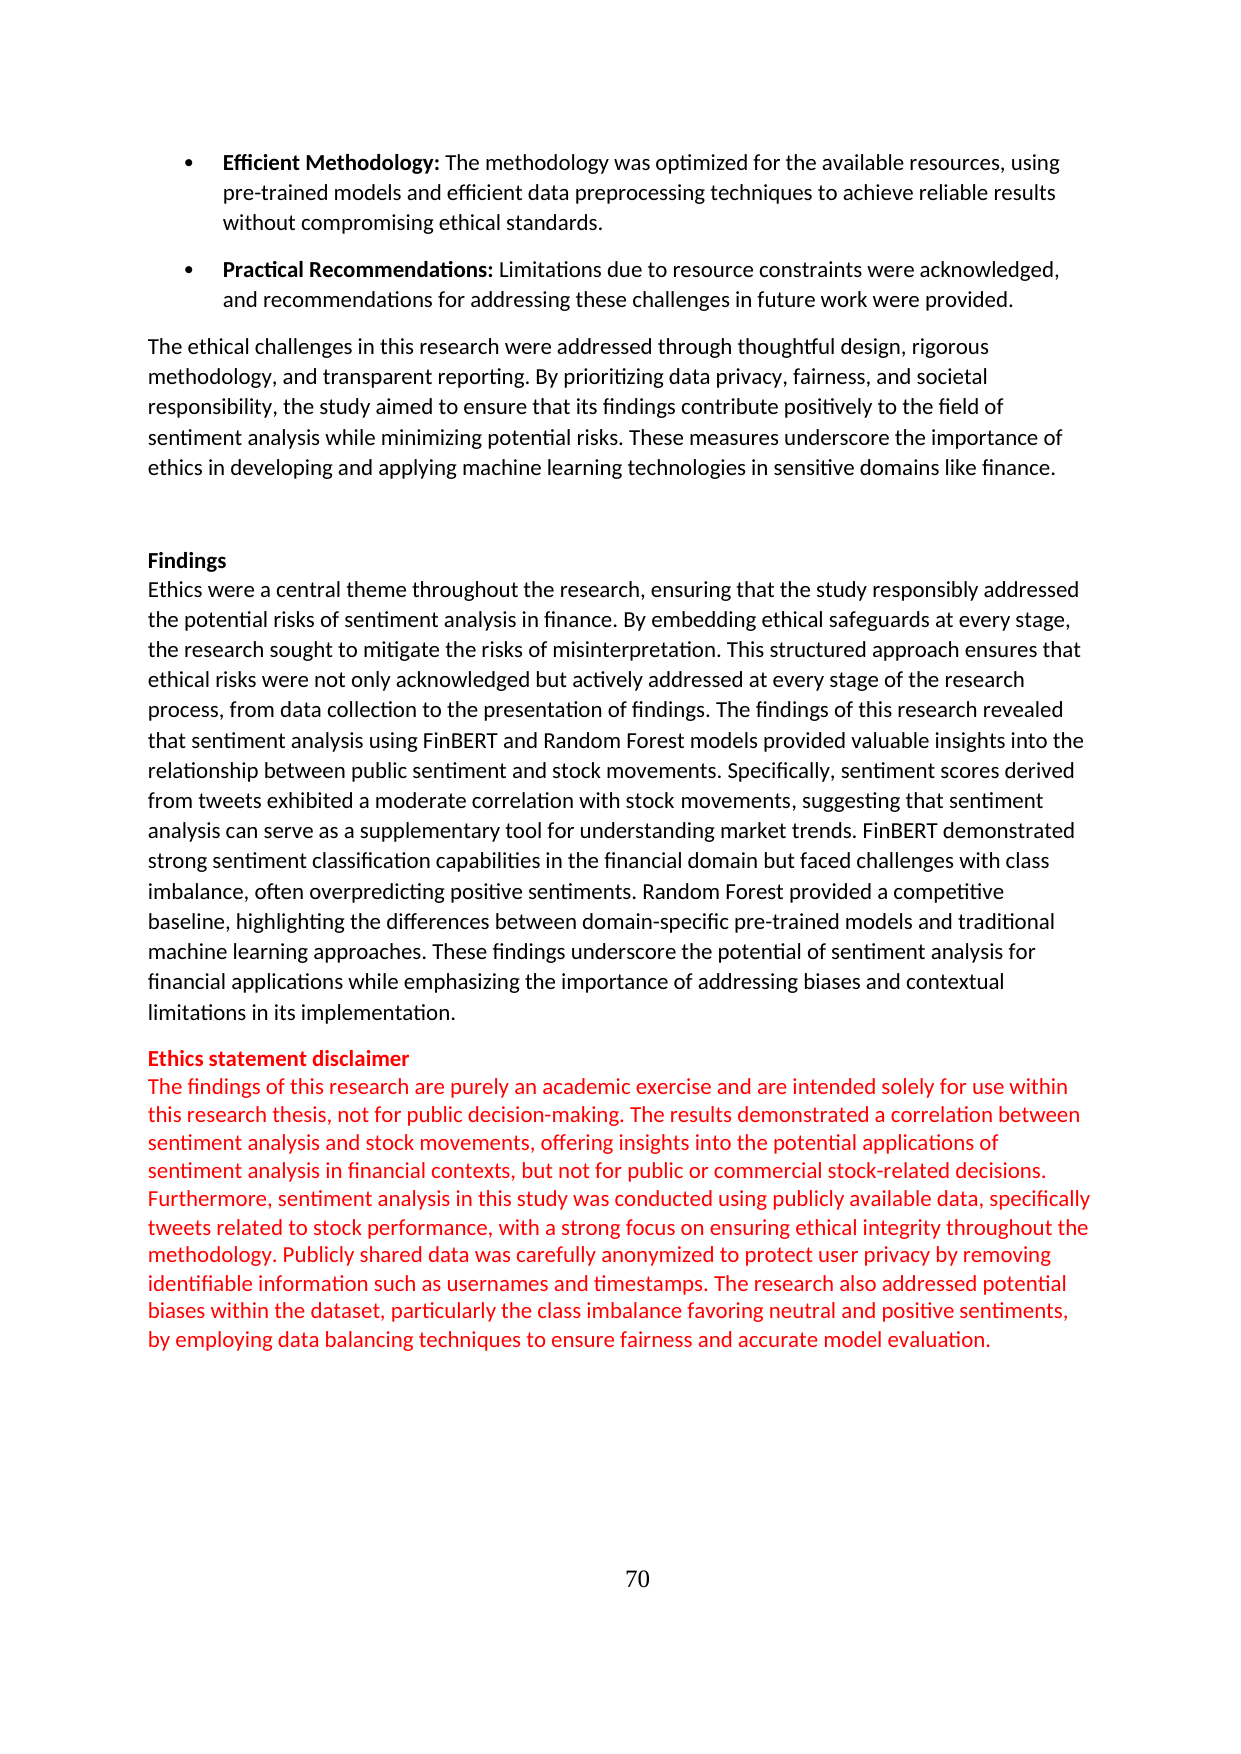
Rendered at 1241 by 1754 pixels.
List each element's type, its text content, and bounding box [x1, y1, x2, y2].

list Efficient Methodology: The methodology was optimized for the available resources, using pre-trained models and efficient data preprocessing techniques to achieve reliable results without compromising ethical standards. [185, 148, 1092, 236]
text The findings of this research are purely an academic exercise and are intended solely for use within this research thesis, not for public decision-making. The results demonstrated a correlation between sentiment analysis and stock movements, offering insights into the potential applications of sentiment analysis in financial contexts, but not for public or commercial stock-related decisions. Furthermore, sentiment analysis in this study was conducted using publicly available data, specifically tweets related to stock performance, with a strong focus on ensuring ethical integrity throughout the methodology. Publicly shared data was carefully anonymized to protect user privacy by removing identifiable information such as usernames and timestamps. The research also addressed potential biases within the dataset, particularly the class imbalance favoring neutral and positive sentiments, by employing data balancing techniques to ensure fairness and accurate model evaluation. [148, 1072, 1092, 1353]
text The ethical challenges in this research were addressed through thoughtful design, rigorous methodology, and transparent reporting. By prioritizing data privacy, fairness, and societal responsibility, the study aimed to ensure that its findings contribute positively to the field of sentiment analysis while minimizing potential risks. These measures underscore the importance of ethics in developing and applying machine learning technologies in sensitive domains like finance. [148, 332, 1092, 481]
subtitle Ethics statement disclaimer [148, 1044, 1092, 1072]
list Practical Recommendations: Limitations due to resource constraints were acknowledged, and recommendations for addressing these challenges in future work were provided. [185, 255, 1092, 313]
text Ethics were a central theme throughout the research, ensuring that the study responsibly addressed the potential risks of sentiment analysis in finance. By embedding ethical safeguards at every stage, the research sought to mitigate the risks of misinterpretation. This structured approach ensures that ethical risks were not only acknowledged but actively addressed at every stage of the research process, from data collection to the presentation of findings. The findings of this research revealed that sentiment analysis using FinBERT and Random Forest models provided valuable insights into the relationship between public sentiment and stock movements. Specifically, sentiment scores derived from tweets exhibited a moderate correlation with stock movements, suggesting that sentiment analysis can serve as a supplementary tool for understanding market trends. FinBERT demonstrated strong sentiment classification capabilities in the financial domain but faced challenges with class imbalance, often overpredicting positive sentiments. Random Forest provided a competitive baseline, highlighting the differences between domain-specific pre-trained models and traditional machine learning approaches. These findings underscore the potential of sentiment analysis for financial applications while emphasizing the importance of addressing biases and contextual limitations in its implementation. [148, 575, 1092, 1026]
subtitle Findings [148, 547, 1092, 575]
